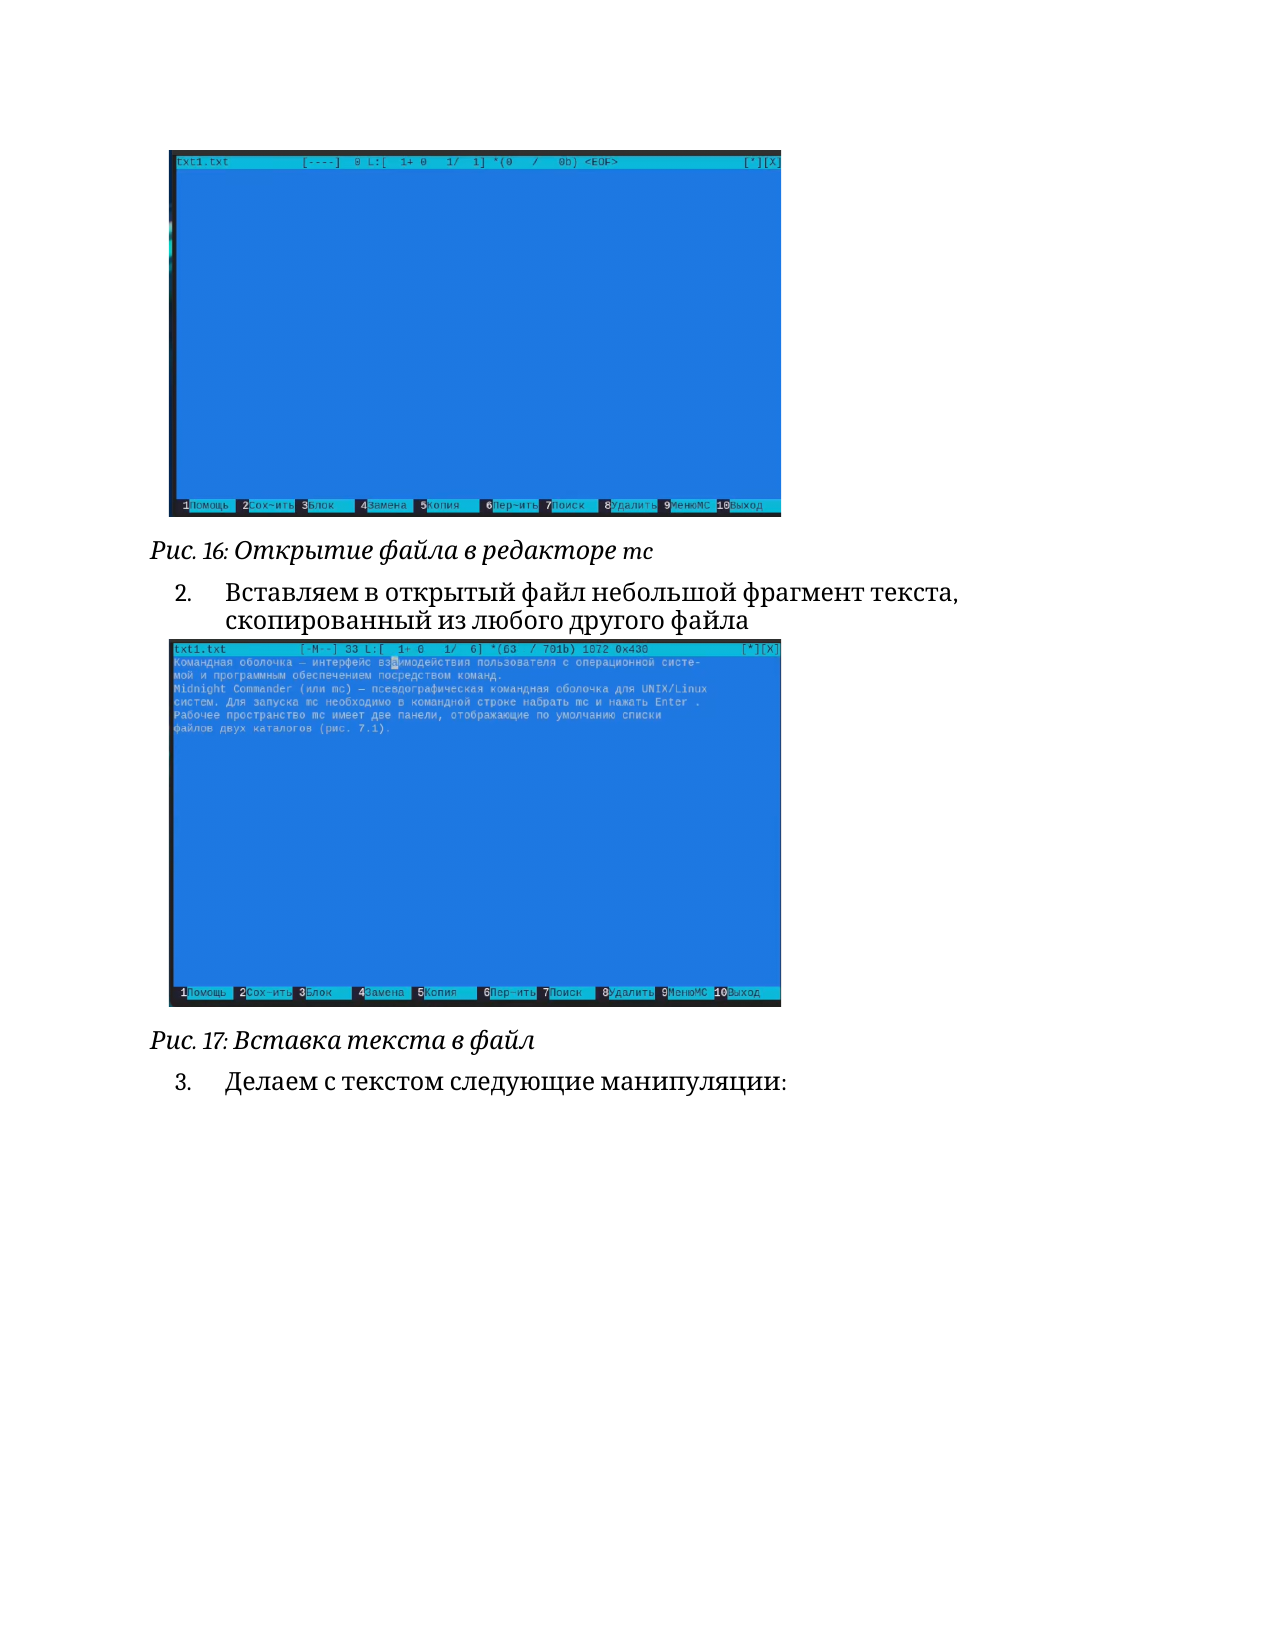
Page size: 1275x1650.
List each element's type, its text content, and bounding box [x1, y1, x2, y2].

text Рис. 17: Вставка текста в файл [150, 1027, 1125, 1056]
list Вставляем в открытый файл небольшой фрагмент текста, скопированный из любого другого файла [175, 578, 1125, 636]
picture [168, 639, 782, 1007]
list Делаем с текстом следующие манипуляции: [175, 1068, 1125, 1097]
picture [168, 150, 782, 517]
text Рис. 16: Открытие файла в редакторе mc [150, 537, 1125, 566]
